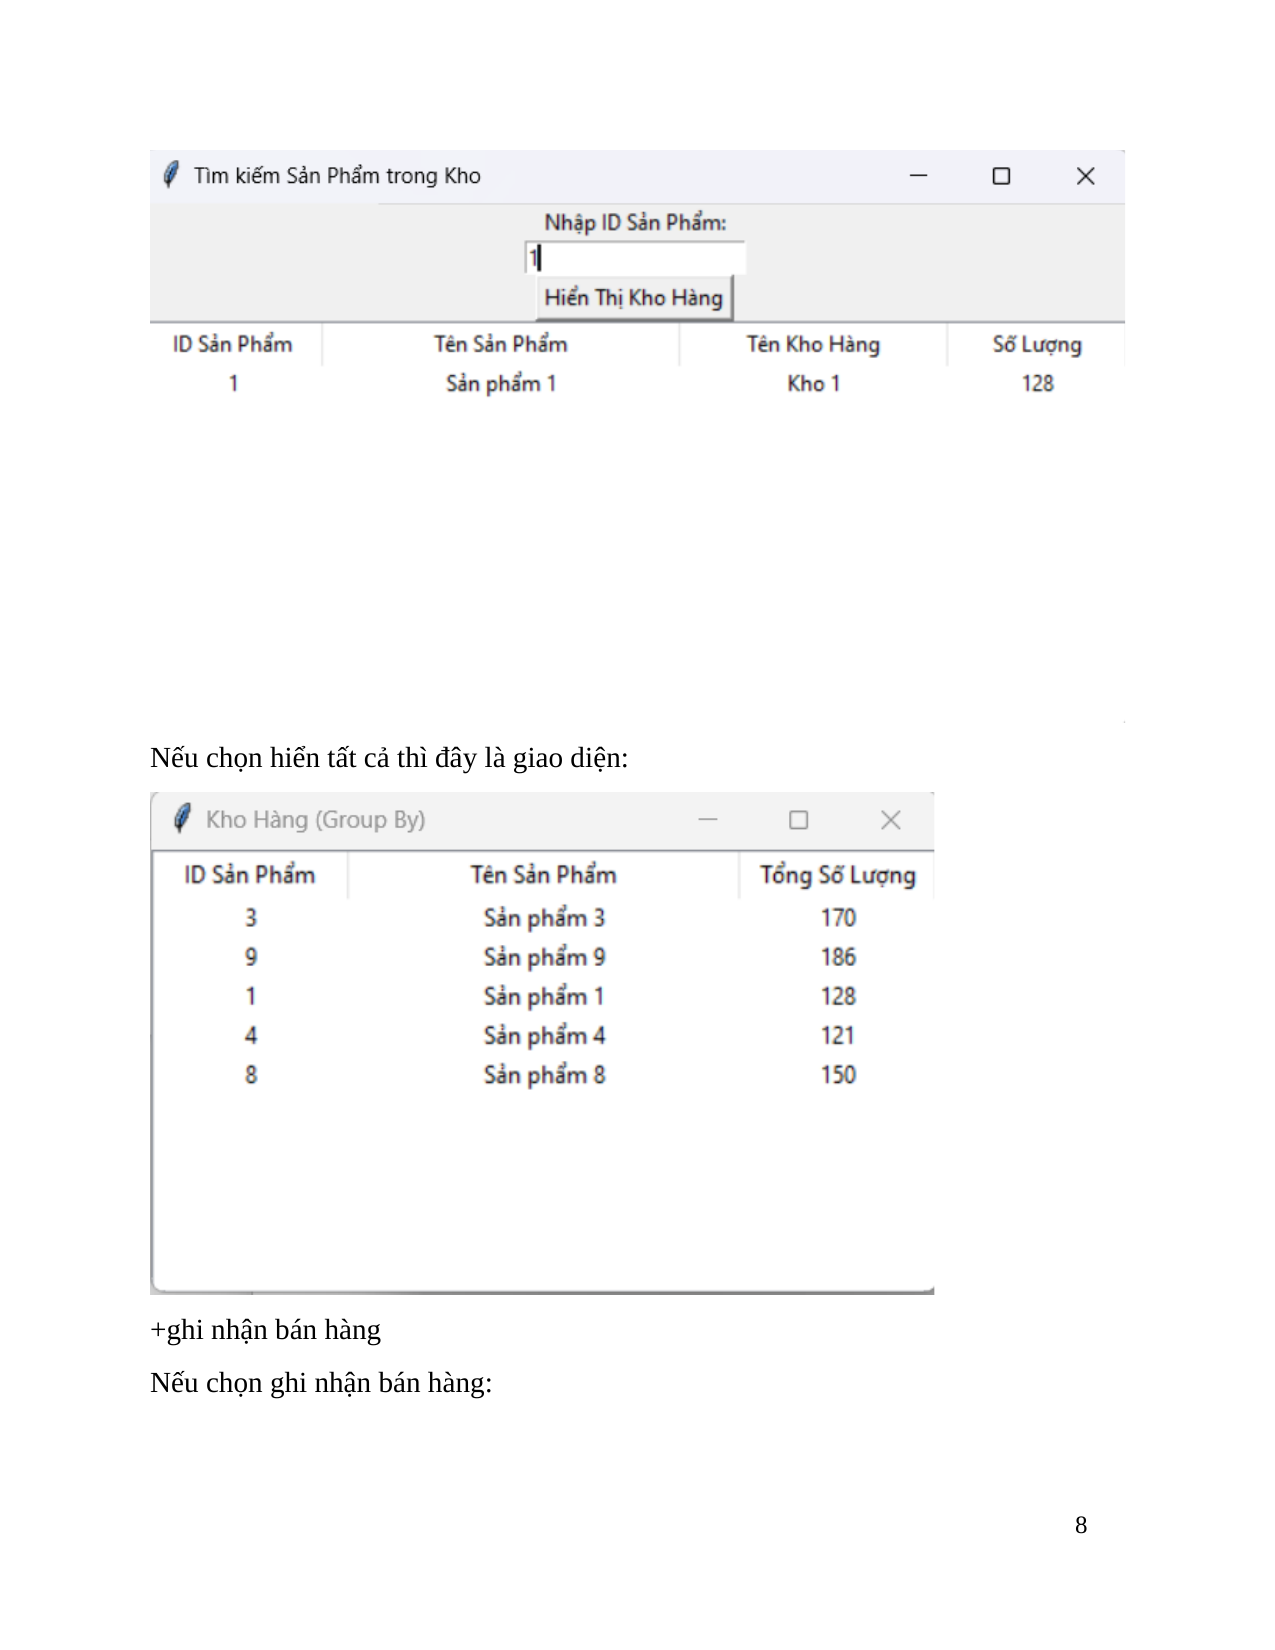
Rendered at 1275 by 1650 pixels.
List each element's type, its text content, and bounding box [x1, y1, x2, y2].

picture [150, 792, 935, 1295]
text Nếu chọn hiển tất cả thì đây là giao diện: [150, 740, 1125, 774]
picture [150, 150, 1125, 723]
text +ghi nhận bán hàng [150, 1312, 1125, 1346]
text Nếu chọn ghi nhận bán hàng: [150, 1365, 1125, 1398]
